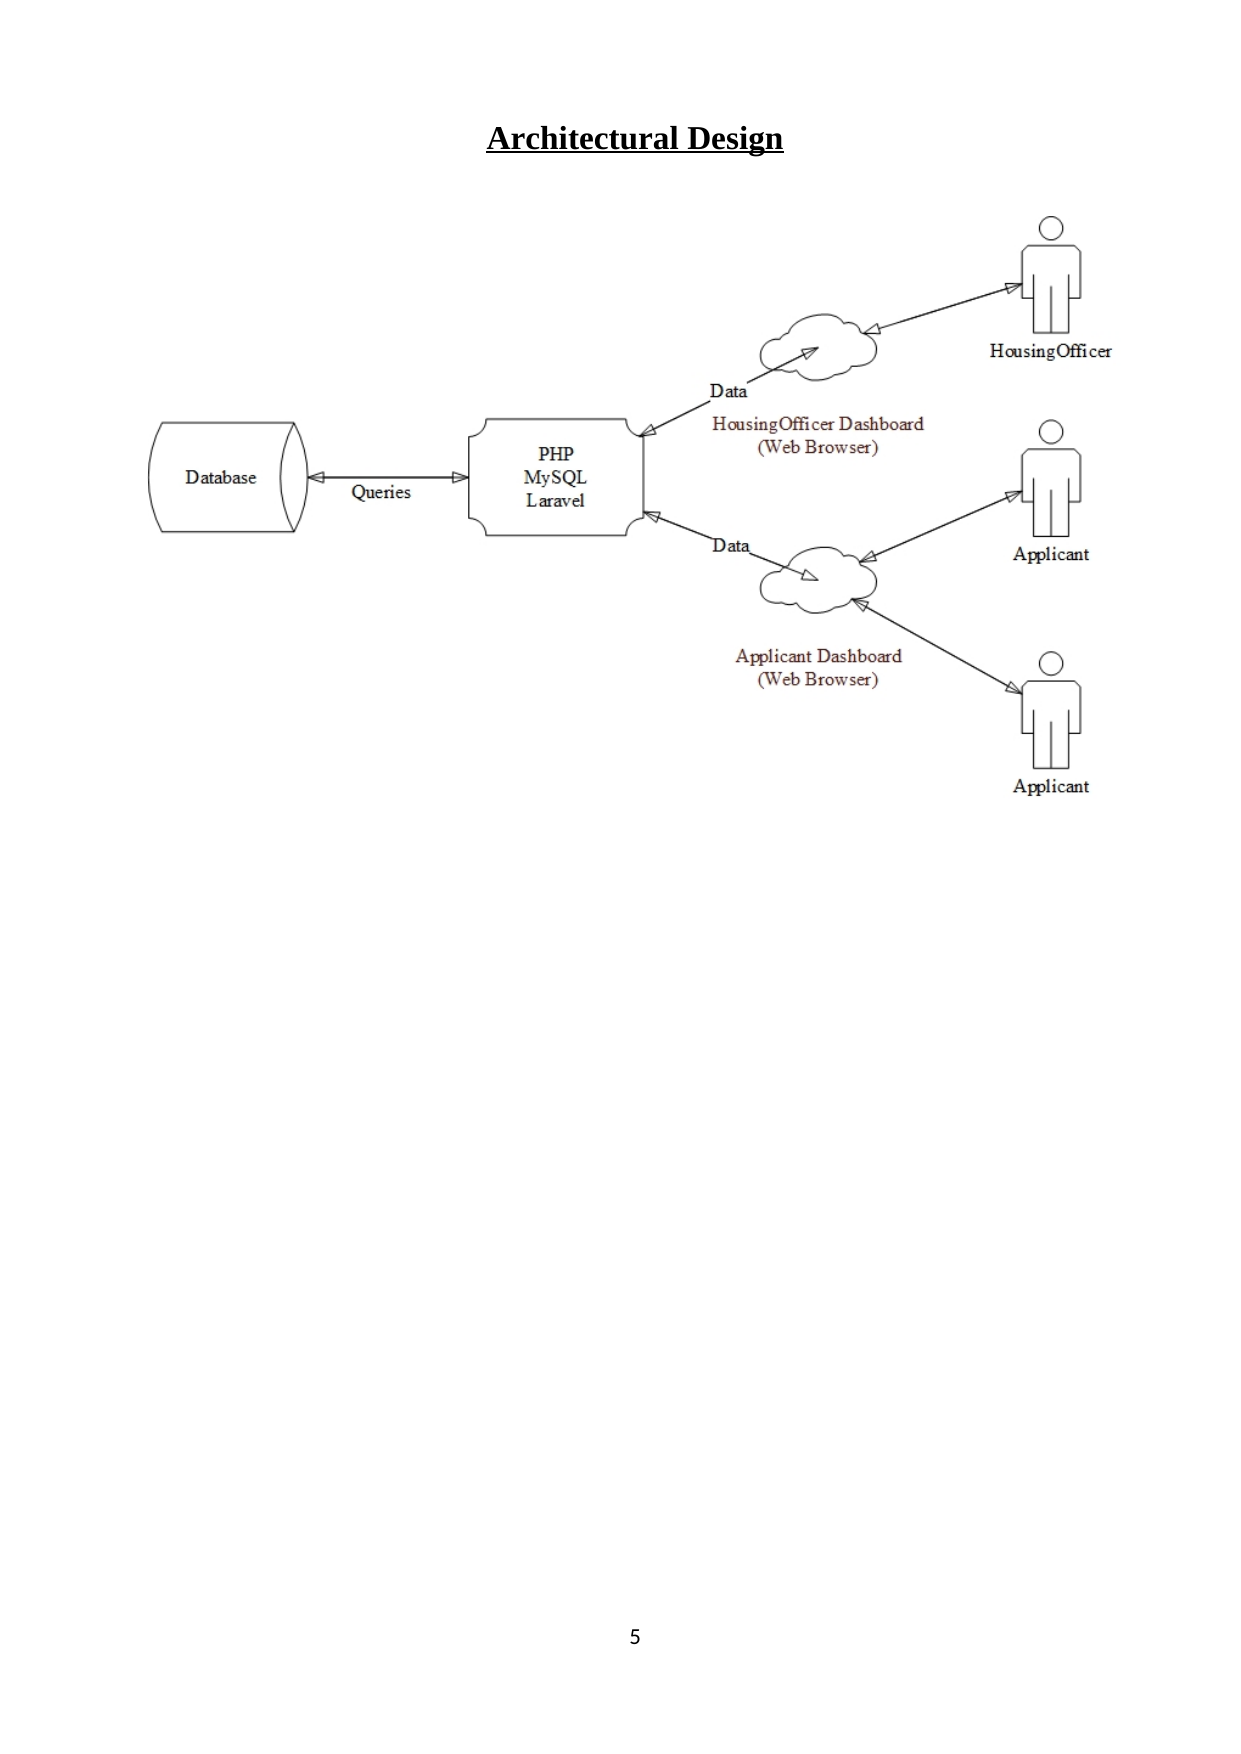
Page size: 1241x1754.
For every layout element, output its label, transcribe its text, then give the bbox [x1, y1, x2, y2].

picture [147, 215, 1123, 807]
text Architectural Design [148, 118, 1122, 156]
